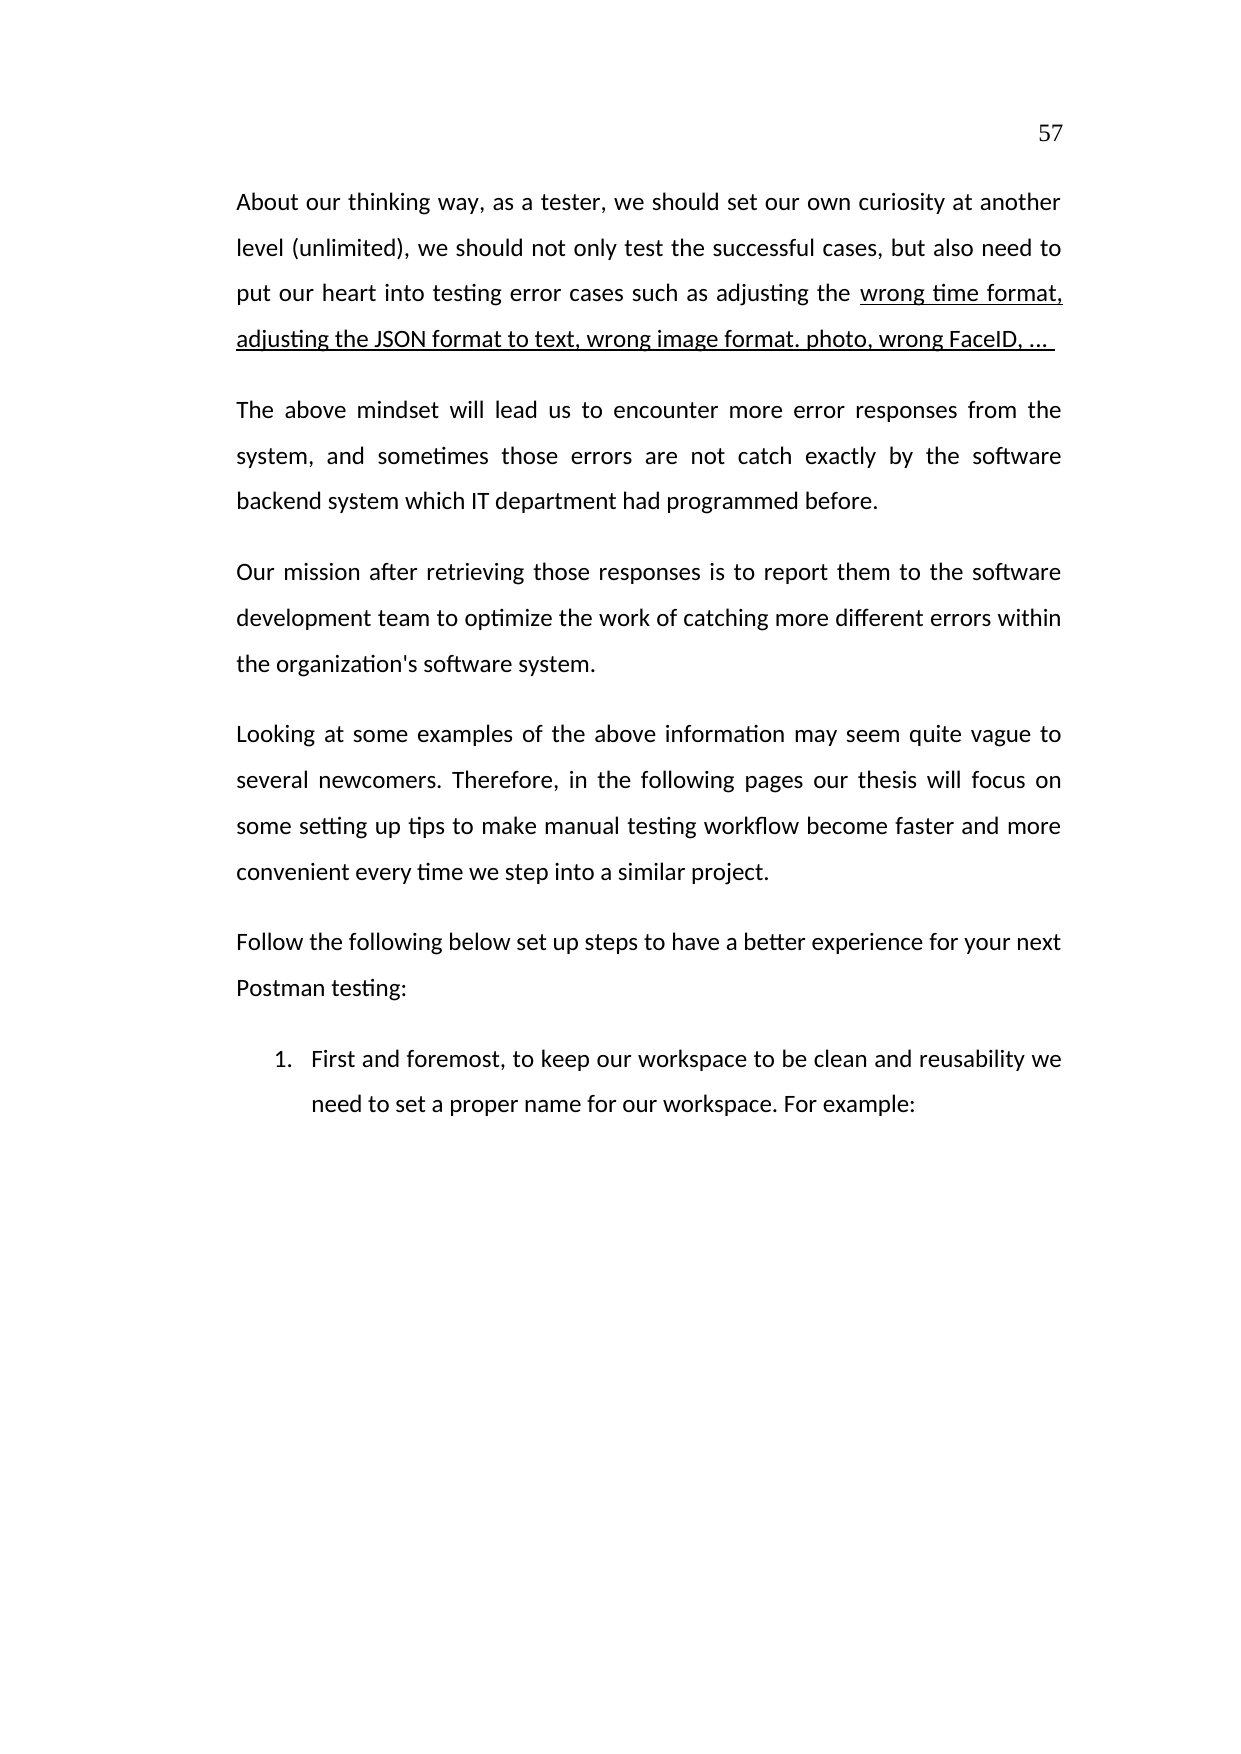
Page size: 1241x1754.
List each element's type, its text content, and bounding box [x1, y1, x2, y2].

list First and foremost, to keep our workspace to be clean and reusability we need to set a proper name for our workspace. For example: [274, 1043, 1063, 1119]
text About our thinking way, as a tester, we should set our own curiosity at another level (unlimited), we should not only test the successful cases, but also need to put our heart into testing error cases such as adjusting the wrong time format, adjusting the JSON format to text, wrong image format. photo, wrong FaceID, ... [236, 186, 1063, 354]
text The above mindset will lead us to encounter more error responses from the system, and sometimes those errors are not catch exactly by the software backend system which IT department had programmed before. [236, 394, 1063, 516]
text Our mission after retrieving those responses is to report them to the software development team to optimize the work of catching more different errors within the organization's software system. [236, 556, 1063, 678]
text Follow the following below set up steps to have a better experience for your next Postman testing: [236, 926, 1063, 1003]
text Looking at some examples of the above information may seem quite vague to several newcomers. Therefore, in the following pages our thesis will focus on some setting up tips to make manual testing workflow become faster and more convenient every time we step into a similar project. [236, 718, 1063, 886]
